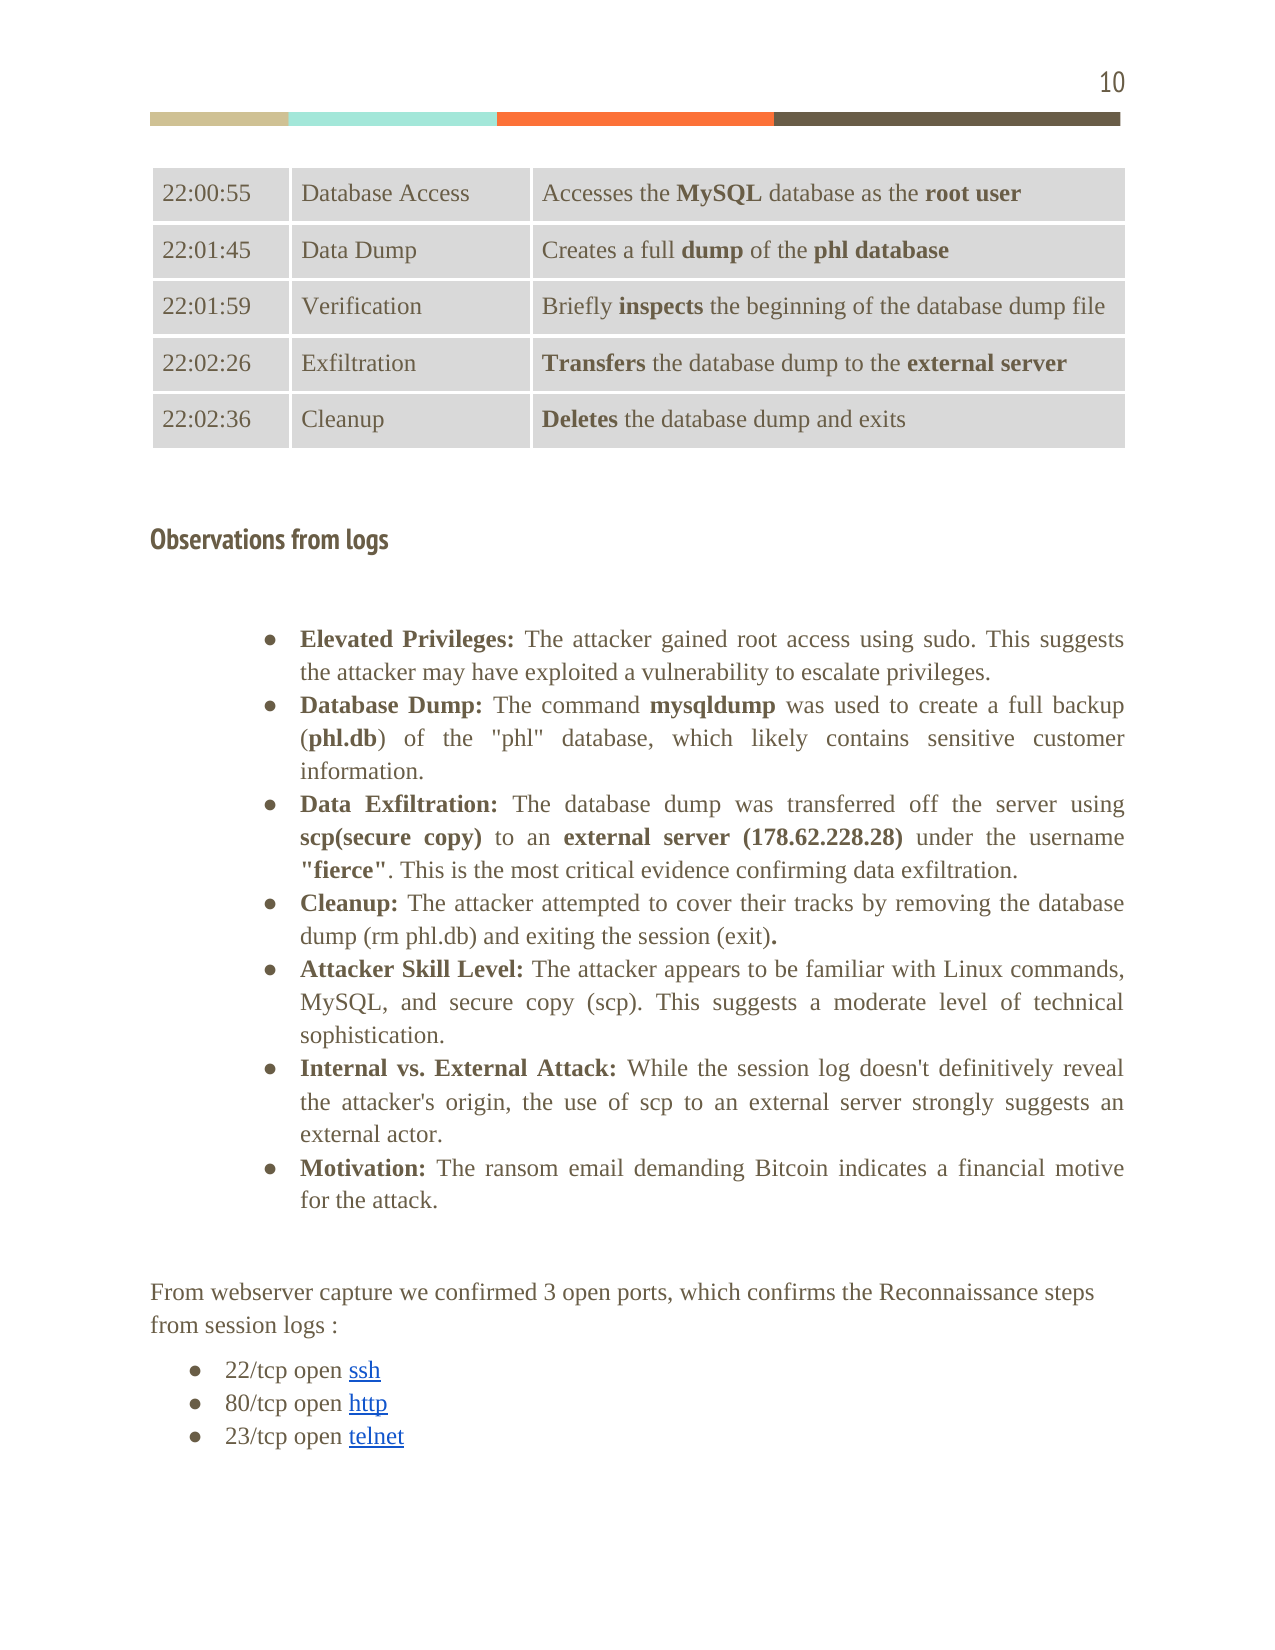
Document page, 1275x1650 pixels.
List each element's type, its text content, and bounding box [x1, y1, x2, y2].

table_cell 22:02:36 [153, 394, 289, 448]
list Data Exfiltration: The database dump was transferred off the server using scp(secure copy) to an external server (178.62.228.28) under the username "fierce". This is the most critical evidence confirming data exfiltration. [262, 789, 1125, 884]
table_cell 22:01:59 [153, 281, 289, 334]
list Database Dump: The command mysqldump was used to create a full backup (phl.db) of the "phl" database, which likely contains sensitive customer information. [262, 690, 1125, 785]
list Attacker Skill Level: The attacker appears to be familiar with Linux commands, MySQL, and secure copy (scp). This suggests a moderate level of technical sophistication. [262, 954, 1125, 1049]
list 23/tcp open telnet [187, 1421, 1125, 1450]
table_cell Creates a full dump of the phl database [533, 225, 1125, 278]
table_cell Data Dump [292, 225, 530, 278]
subtitle Observations from logs [150, 520, 1125, 558]
table_cell 22:01:45 [153, 225, 289, 278]
list Cleanup: The attacker attempted to cover their tracks by removing the database dump (rm phl.db) and exiting the session (exit). [262, 888, 1125, 950]
table_cell Verification [292, 281, 530, 334]
table_cell Deletes the database dump and exits [533, 394, 1125, 448]
list Elevated Privileges: The attacker gained root access using sudo. This suggests the attacker may have exploited a vulnerability to escalate privileges. [262, 624, 1125, 686]
table_cell Briefly inspects the beginning of the database dump file [533, 281, 1125, 334]
list Motivation: The ransom email demanding Bitcoin indicates a financial motive for the attack. [262, 1153, 1125, 1214]
text From webserver capture we confirmed 3 open ports, which confirms the Reconnaissance steps from session logs : [150, 1277, 1125, 1338]
list 22/tcp open ssh [187, 1355, 1125, 1384]
table_cell Transfers the database dump to the external server [533, 338, 1125, 391]
table_cell Database Access [292, 168, 530, 221]
table_cell Accesses the MySQL database as the root user [533, 168, 1125, 221]
table_cell 22:00:55 [153, 168, 289, 221]
picture [150, 112, 1121, 126]
list Internal vs. External Attack: While the session log doesn't definitively reveal the attacker's origin, the use of scp to an external server strongly suggests an external actor. [262, 1053, 1125, 1148]
list 80/tcp open http [187, 1388, 1125, 1417]
table_cell 22:02:26 [153, 338, 289, 391]
table_cell Exfiltration [292, 338, 530, 391]
table_cell Cleanup [292, 394, 530, 448]
